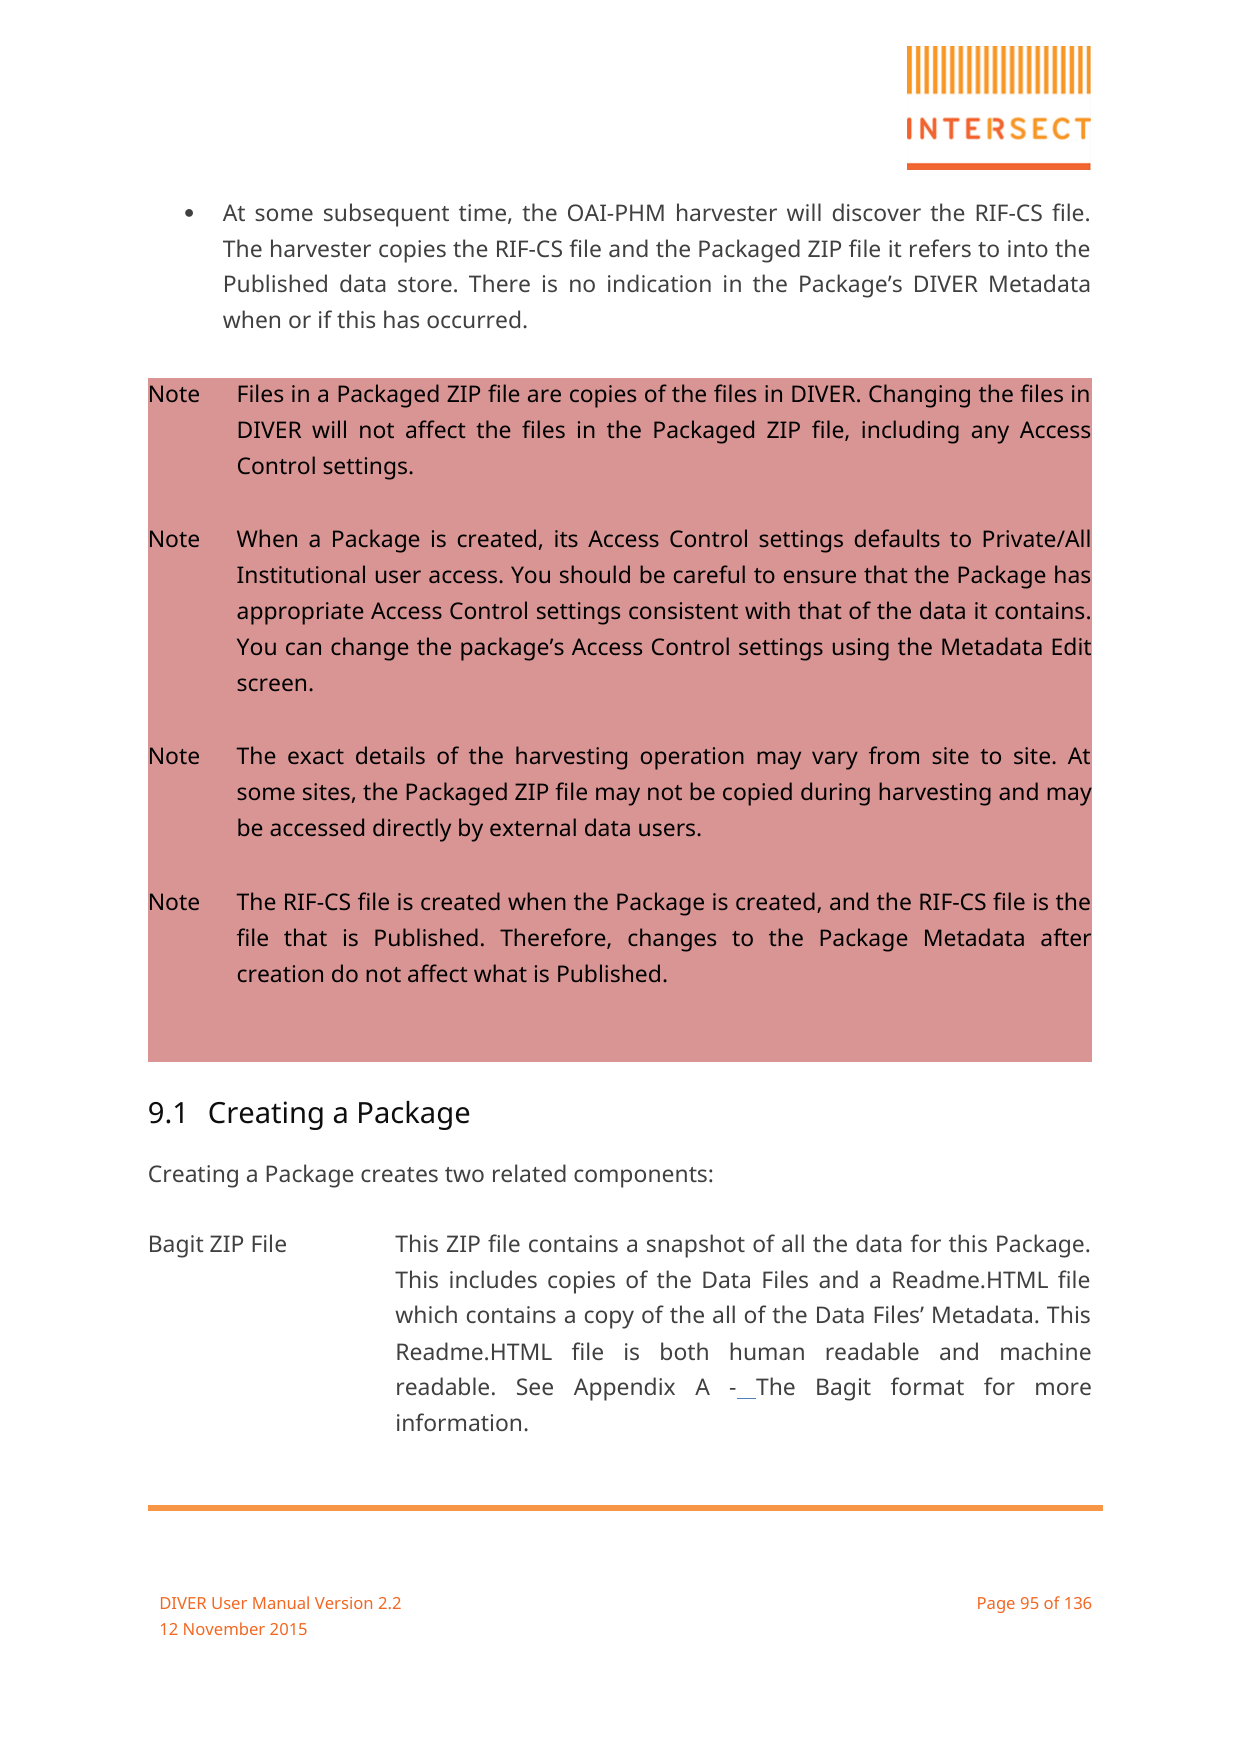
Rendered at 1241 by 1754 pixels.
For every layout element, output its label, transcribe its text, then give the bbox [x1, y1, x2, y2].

subtitle Creating a Package [148, 1092, 1092, 1132]
table_header This ZIP file contains a snapshot of all the data for this Package. This includes copies of the Data Files and a Readme.HTML file which contains a copy of the all of the Data Files’ Metadata. This Readme.HTML file is both human readable and machine readable. See Appendix A - The Bagit format for more information. [384, 1215, 1103, 1438]
list At some subsequent time, the OAI-PHM harvester will discover the RIF-CS file. The harvester copies the RIF-CS file and the Packaged ZIP file it refers to into the Published data store. There is no indication in the Package’s DIVER Metadata when or if this has occurred. [185, 197, 1092, 336]
text Note Files in a Packaged ZIP file are copies of the files in DIVER. Changing the files in DIVER will not affect the files in the Packaged ZIP file, including any Access Control settings. [148, 378, 1092, 481]
table_header Bagit ZIP File [136, 1215, 384, 1438]
text Note The RIF-CS file is created when the Package is created, and the RIF-CS file is the file that is Published. Therefore, changes to the Package Metadata after creation do not affect what is Published. [148, 886, 1092, 989]
text Note When a Package is created, its Access Control settings defaults to Private/All Institutional user access. You should be careful to ensure that the Package has appropriate Access Control settings consistent with that of the data it contains. You can change the package’s Access Control settings using the Metadata Edit screen. [148, 523, 1092, 698]
text Creating a Package creates two related components: [148, 1158, 1092, 1189]
picture [905, 44, 1093, 172]
text Note The exact details of the harvesting operation may vary from site to site. At some sites, the Packaged ZIP file may not be copied during harvesting and may be accessed directly by external data users. [148, 740, 1092, 843]
